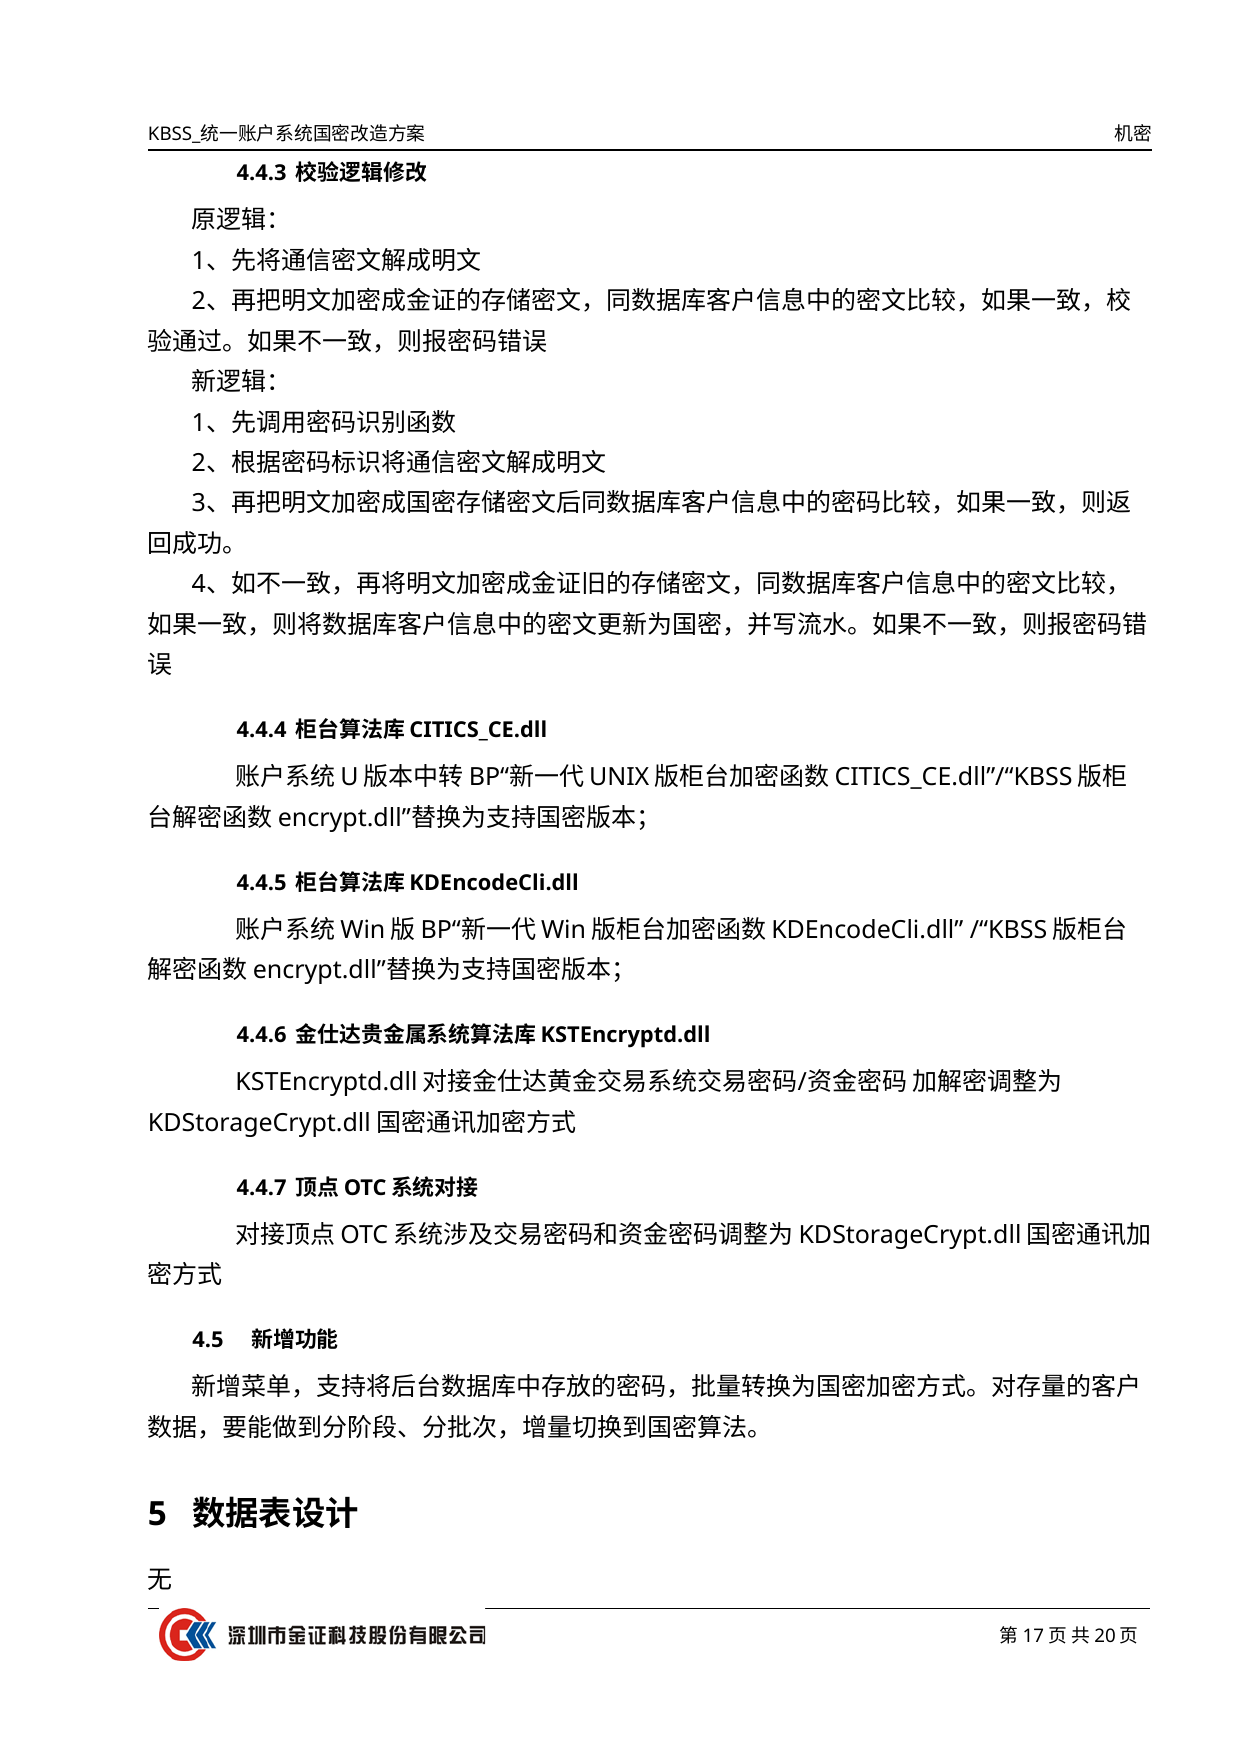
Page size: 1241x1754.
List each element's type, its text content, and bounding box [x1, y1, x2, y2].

picture [159, 1608, 486, 1661]
text 1、先调用密码识别函数 [148, 400, 1152, 440]
text 新逻辑： [148, 359, 1152, 400]
text 无 [148, 1557, 1152, 1598]
subtitle 柜台算法库KDEncodeCli.dll [236, 860, 1152, 901]
text KSTEncryptd.dll对接金仕达黄金交易系统交易密码/资金密码 加解密调整为KDStorageCrypt.dll国密通讯加密方式 [148, 1059, 1152, 1140]
subtitle 金仕达贵金属系统算法库KSTEncryptd.dll [236, 1013, 1152, 1053]
text 新增菜单，支持将后台数据库中存放的密码，批量转换为国密加密方式。对存量的客户数据，要能做到分阶段、分批次，增量切换到国密算法。 [148, 1364, 1152, 1445]
text 1、先将通信密文解成明文 [148, 238, 1152, 279]
text 2、再把明文加密成金证的存储密文，同数据库客户信息中的密文比较，如果一致，校验通过。如果不一致，则报密码错误 [148, 279, 1152, 359]
text 对接顶点OTC系统涉及交易密码和资金密码调整为KDStorageCrypt.dll国密通讯加密方式 [148, 1212, 1152, 1293]
subtitle 校验逻辑修改 [236, 151, 1152, 192]
text 2、根据密码标识将通信密文解成明文 [148, 440, 1152, 481]
text 4、如不一致，再将明文加密成金证旧的存储密文，同数据库客户信息中的密文比较，如果一致，则将数据库客户信息中的密文更新为国密，并写流水。如果不一致，则报密码错误 [148, 562, 1152, 683]
subtitle 数据表设计 [148, 1470, 1152, 1551]
text 3、再把明文加密成国密存储密文后同数据库客户信息中的密码比较，如果一致，则返回成功。 [148, 481, 1152, 562]
text 账户系统Win版BP“新一代Win版柜台加密函数KDEncodeCli.dll” /“KBSS版柜台解密函数encrypt.dll”替换为支持国密版本； [148, 907, 1152, 988]
subtitle 顶点OTC系统对接 [236, 1165, 1152, 1206]
text 账户系统U版本中转BP“新一代UNIX版柜台加密函数CITICS_CE.dll”/“KBSS版柜台解密函数encrypt.dll”替换为支持国密版本； [148, 754, 1152, 835]
subtitle 柜台算法库CITICS_CE.dll [236, 708, 1152, 748]
text 原逻辑： [148, 198, 1152, 238]
subtitle 新增功能 [192, 1318, 1152, 1358]
